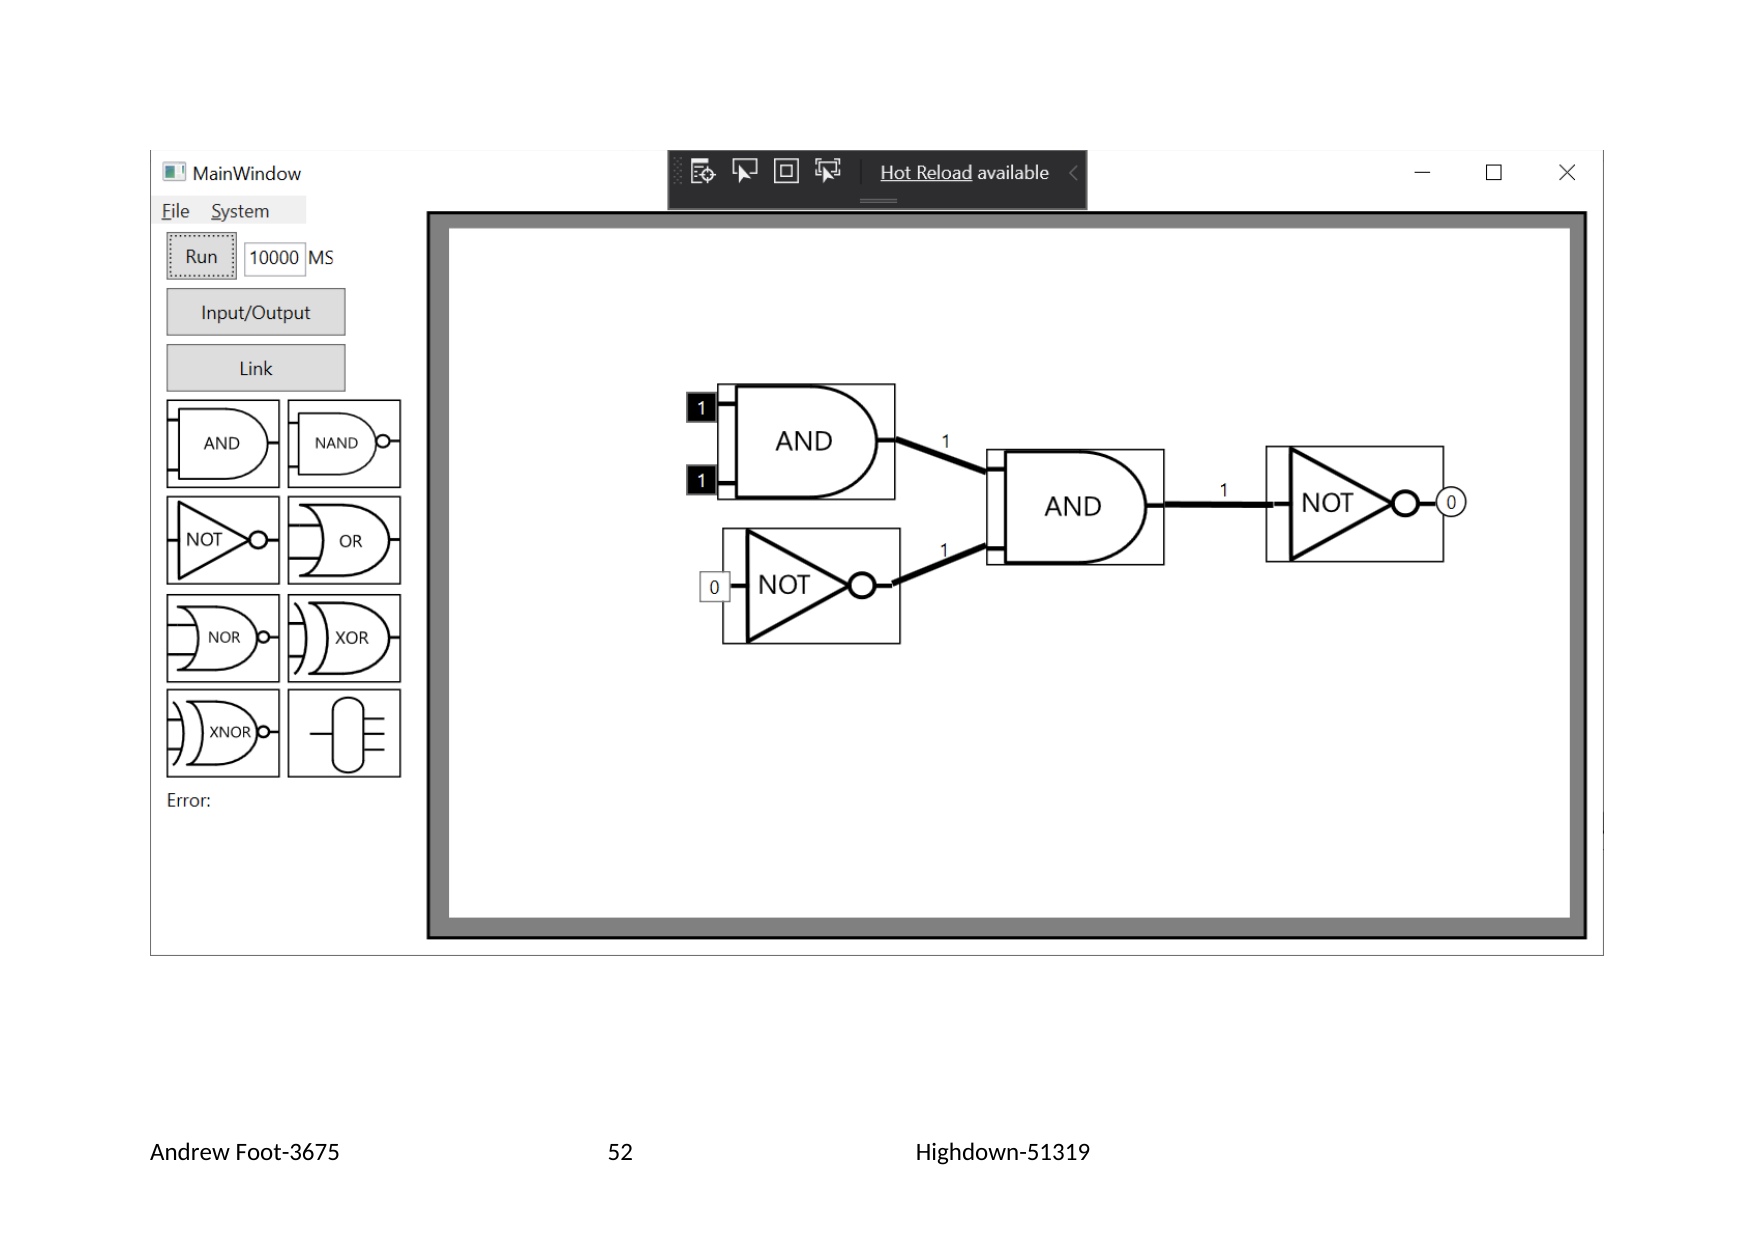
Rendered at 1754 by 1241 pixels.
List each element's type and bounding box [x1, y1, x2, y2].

picture [150, 150, 1604, 956]
